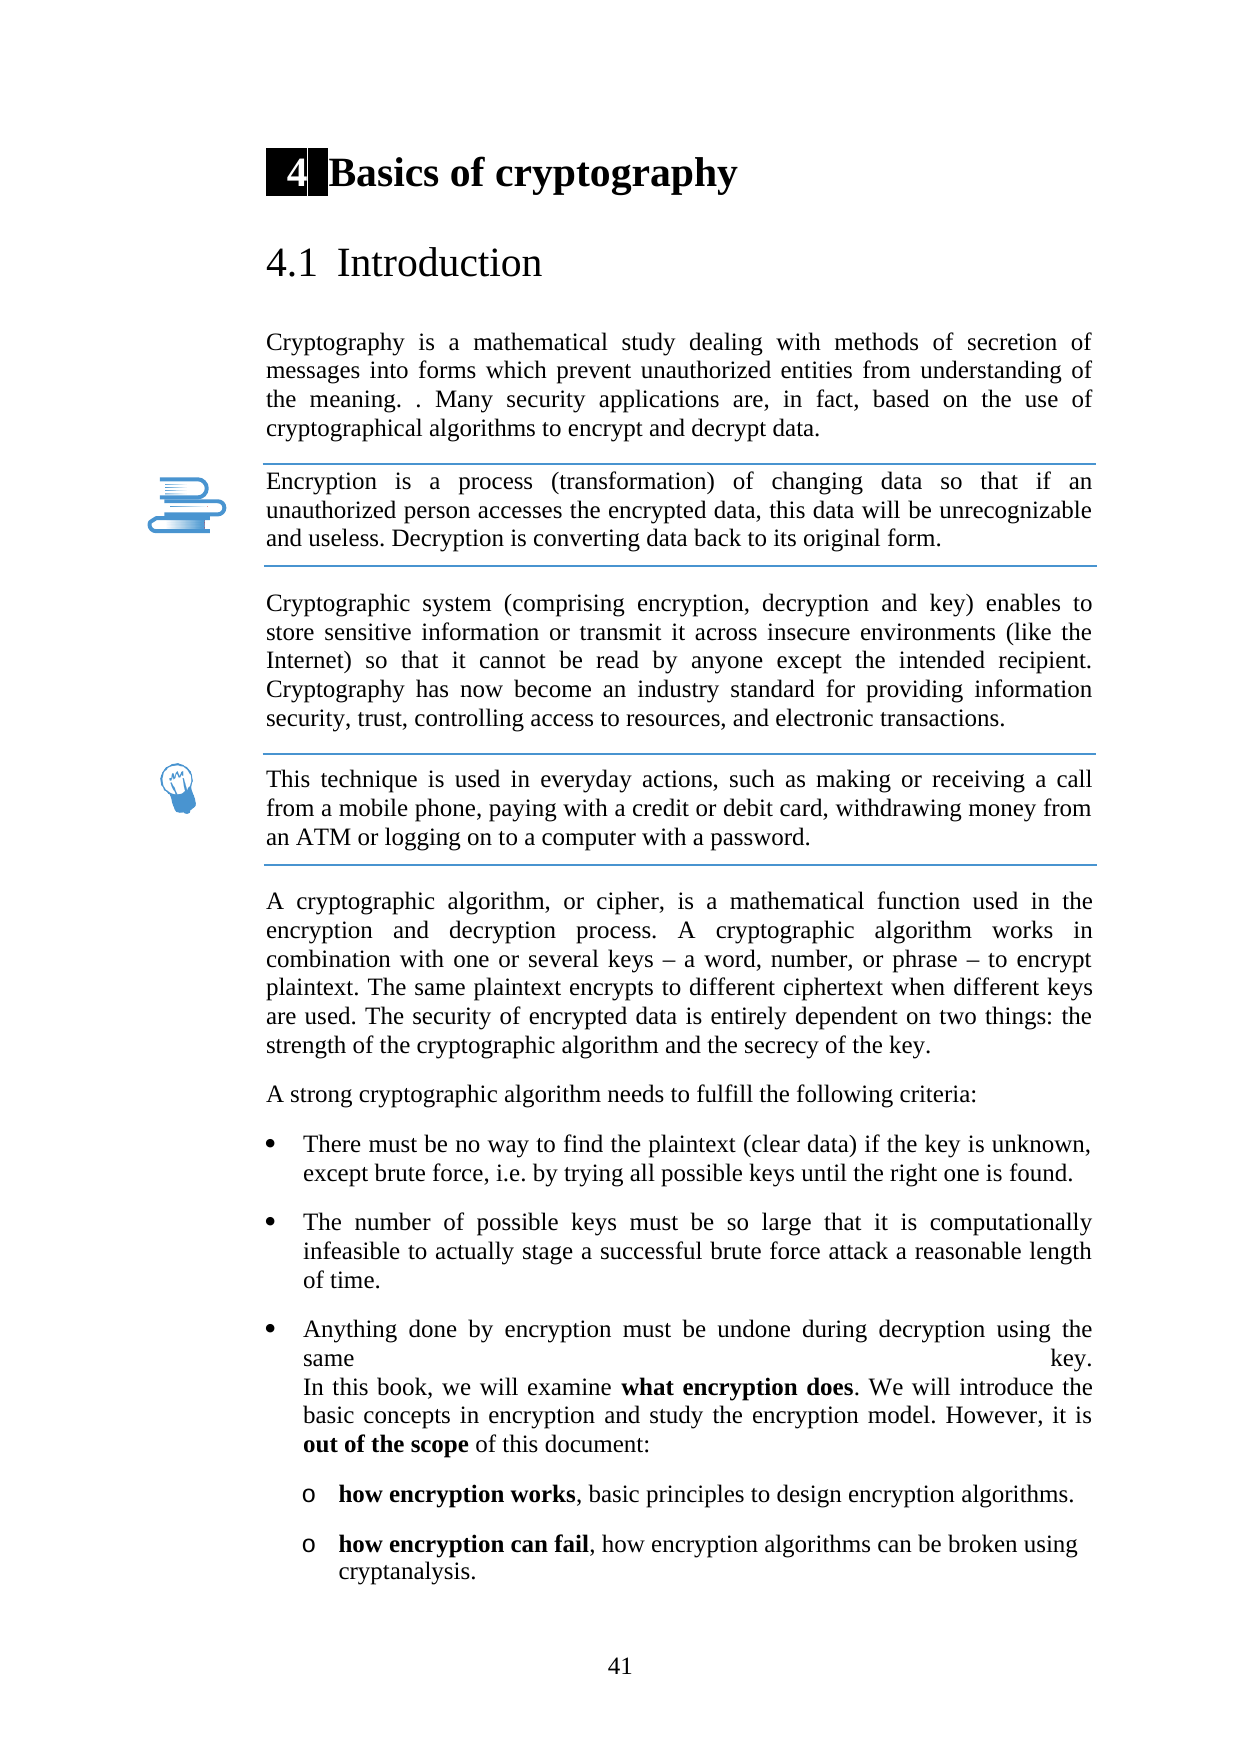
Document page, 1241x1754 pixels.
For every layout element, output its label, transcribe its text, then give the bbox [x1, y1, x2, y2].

list how encryption can fail, how encryption algorithms can be broken using cryptanalysis. [301, 1530, 1093, 1585]
text A cryptographic algorithm, or cipher, is a mathematical function used in the encryption and decryption process. A cryptographic algorithm works in combination with one or several keys – a word, number, or phrase – to encrypt plaintext. The same plaintext encrypts to different ciphertext when different keys are used. The security of encrypted data is entirely dependent on two things: the strength of the cryptographic algorithm and the secrecy of the key. [266, 886, 1093, 1059]
text A strong cryptographic algorithm needs to fulfill the following criteria: [266, 1079, 1109, 1108]
list how encryption works, basic principles to design encryption algorithms. [301, 1479, 1109, 1509]
text Cryptography is a mathematical study dealing with methods of secretion of messages into forms which prevent unauthorized entities from understanding of the meaning. . Many security applications are, in fact, based on the use of cryptographical algorithms to encrypt and decrypt data. [266, 327, 1093, 442]
text In this book, we will examine what encryption does. We will introduce the basic concepts in encryption and study the encryption model. However, it is out of the scope of this document: [303, 1372, 1093, 1458]
subtitle Introduction [266, 237, 1109, 285]
list There must be no way to find the plaintext (clear data) if the key is unknown, except brute force, i.e. by trying all possible keys until the right one is found. [266, 1129, 1093, 1187]
subtitle 4 Basics of cryptography [328, 148, 1109, 196]
text Cryptographic system (comprising encryption, decryption and key) enables to store sensitive information or transmit it across insecure environments (like the Internet) so that it cannot be read by anyone except the intended recipient. Cryptography has now become an industry standard for providing information security, trust, controlling access to resources, and electronic transactions. [266, 588, 1093, 732]
picture [166, 521, 205, 529]
list The number of possible keys must be so large that it is computationally infeasible to actually stage a successful brute force attack a reasonable length of time. [266, 1207, 1093, 1294]
text This technique is used in everyday actions, such as making or receiving a call from a mobile phone, paying with a credit or debit card, withdrawing money from an ATM or logging on to a computer with a password. [266, 756, 1093, 850]
picture [147, 750, 205, 814]
list Anything done by encryption must be undone during decryption using the same key. [266, 1314, 1093, 1372]
text Encryption is a process (transformation) of changing data so that if an unauthorized person accesses the encrypted data, this data will be unrecognizable and useless. Decryption is converting data back to its original form. [266, 466, 1093, 552]
